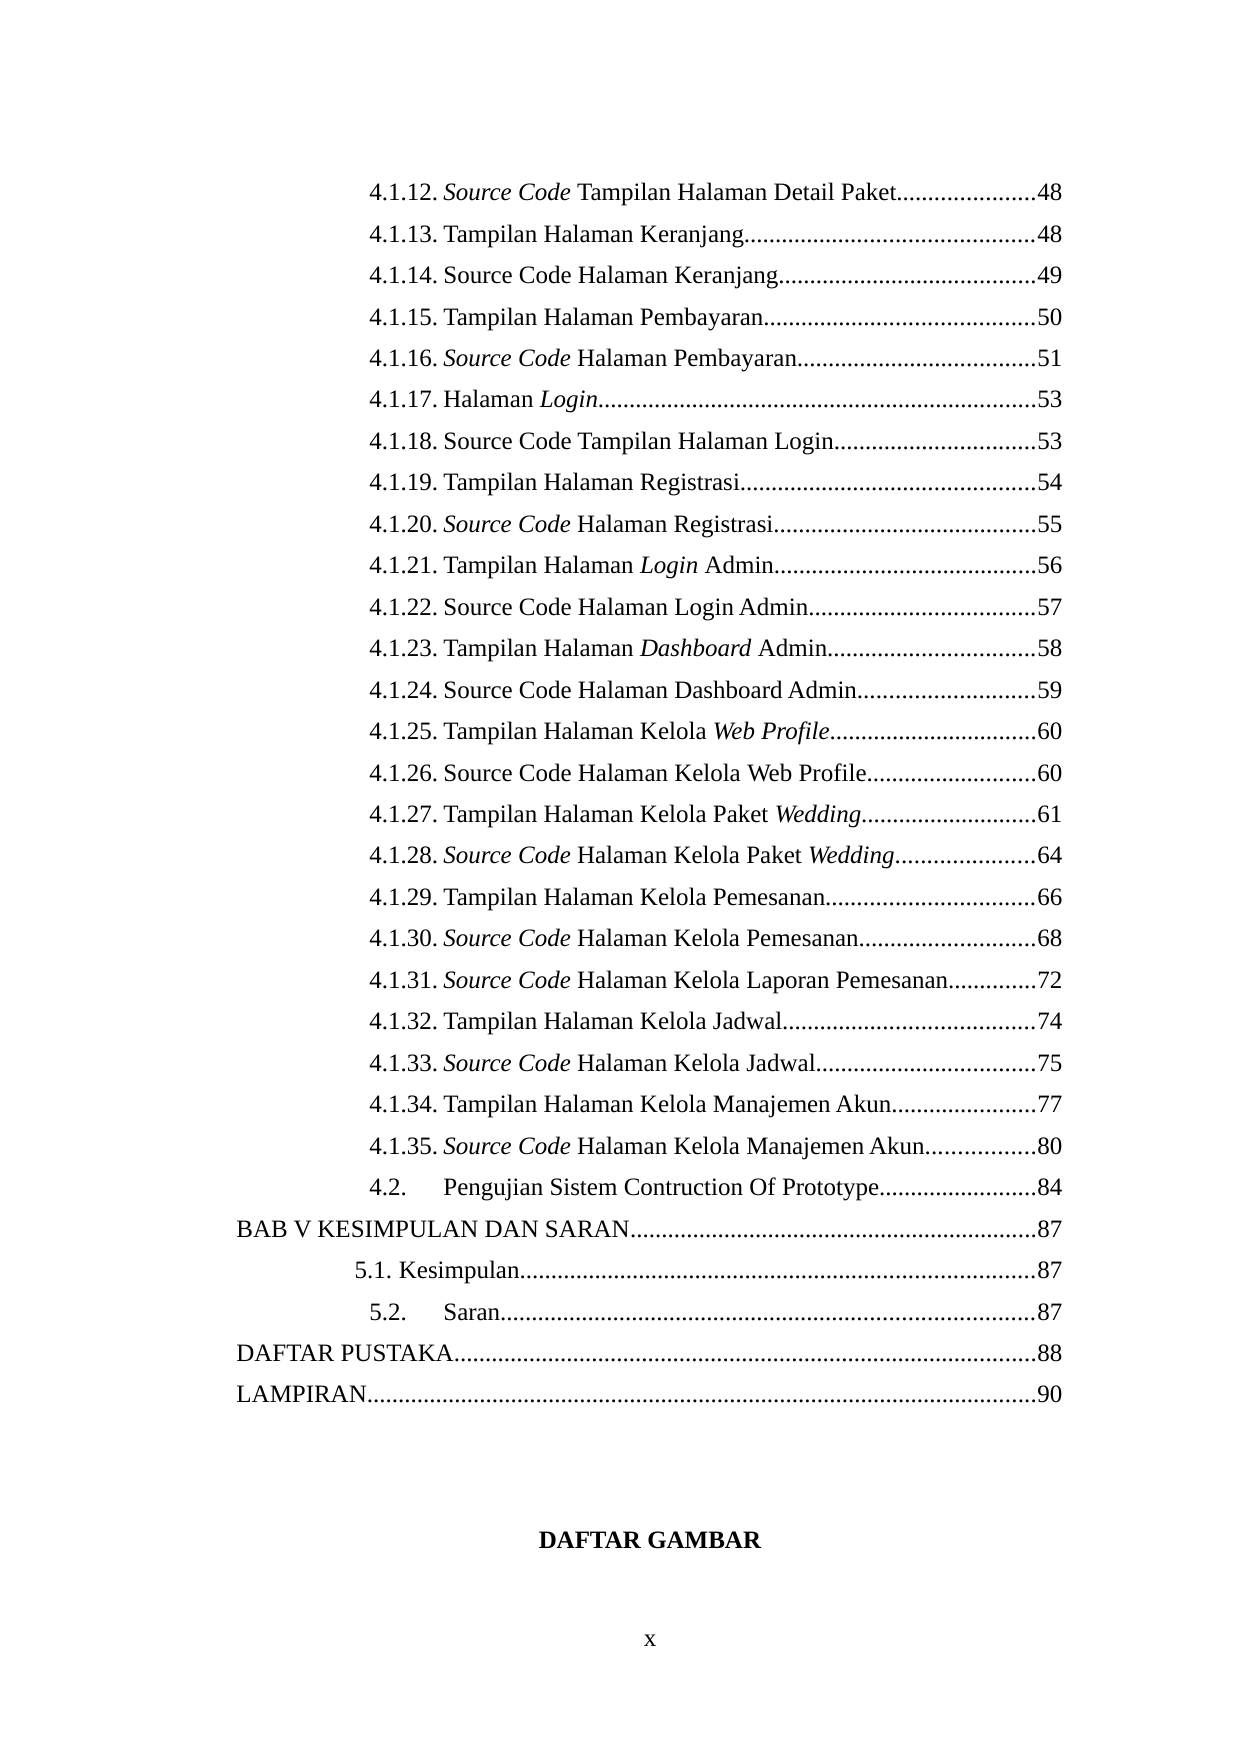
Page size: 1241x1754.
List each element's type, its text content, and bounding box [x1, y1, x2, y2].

subtitle DAFTAR GAMBAR [236, 1525, 1063, 1553]
